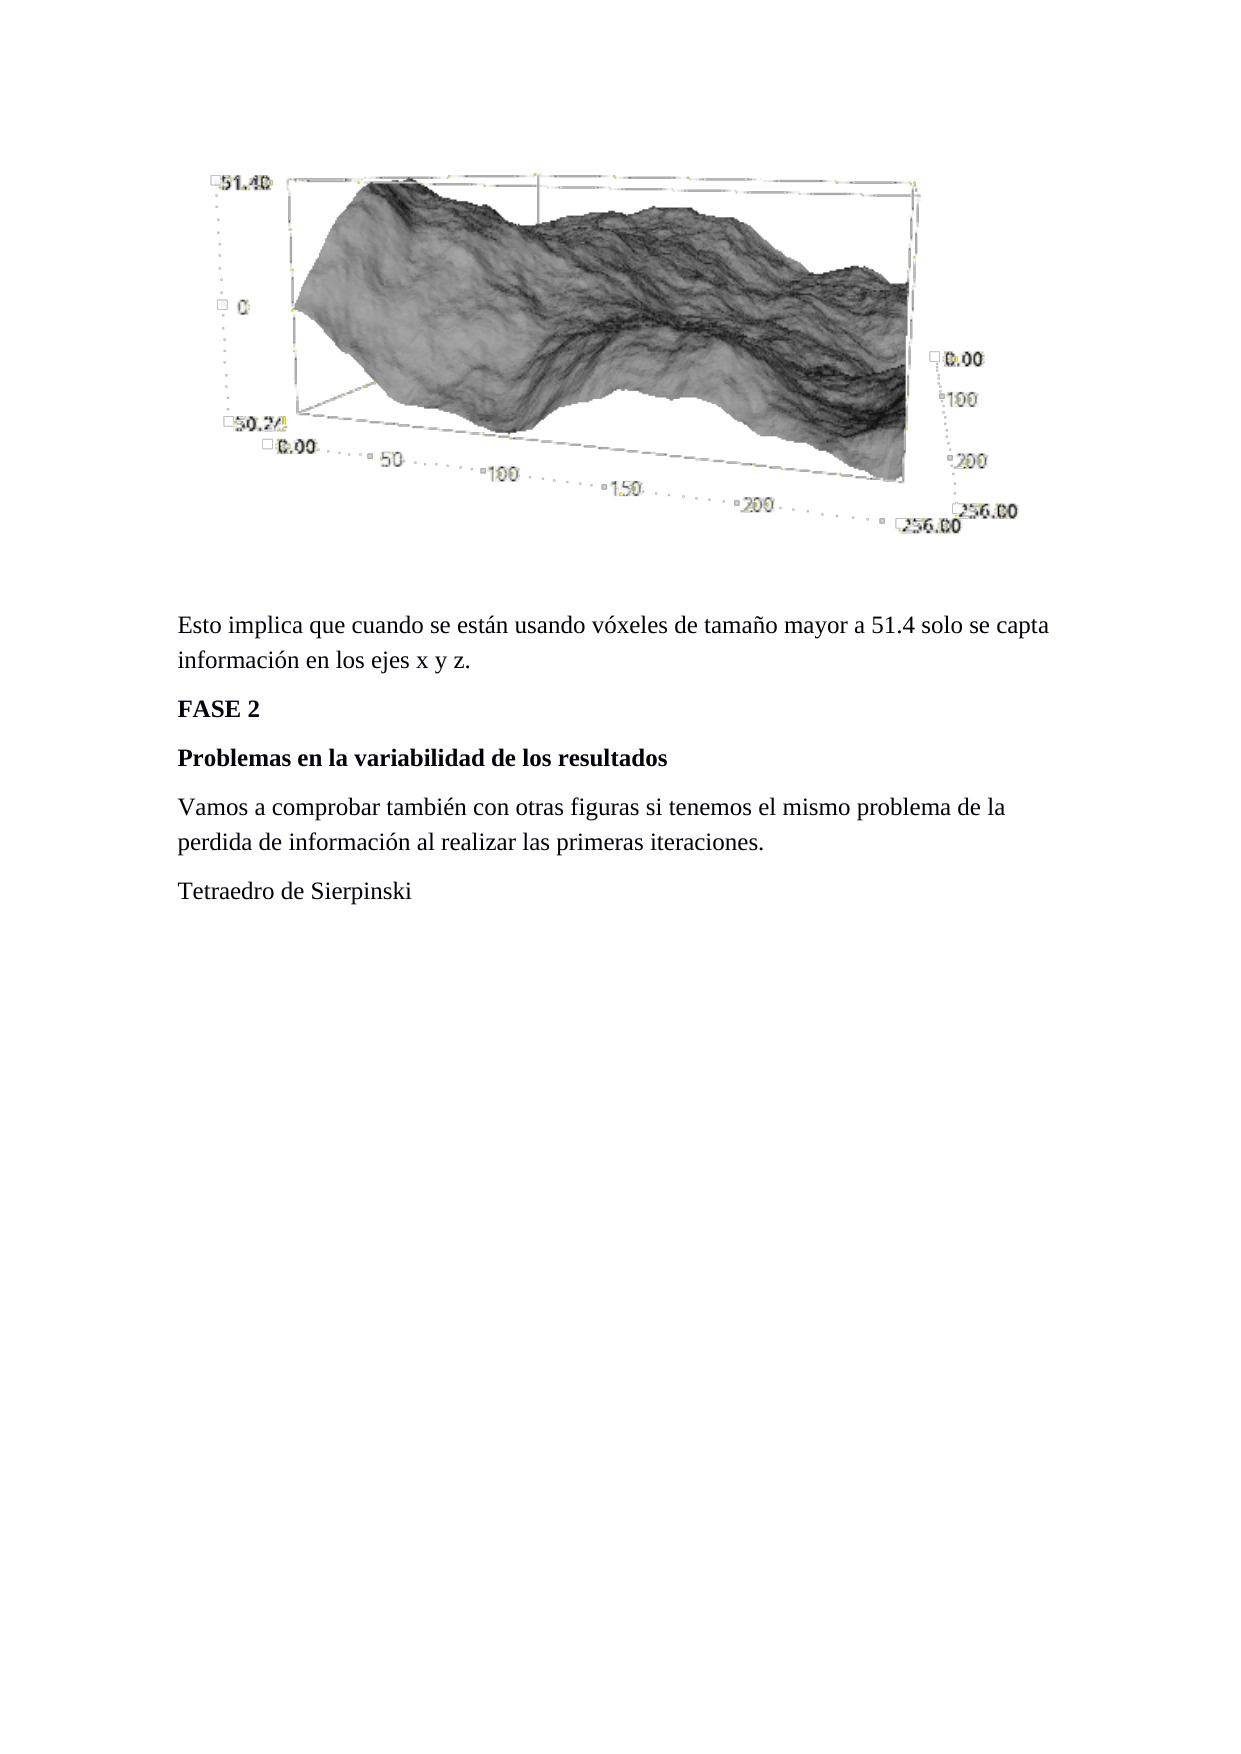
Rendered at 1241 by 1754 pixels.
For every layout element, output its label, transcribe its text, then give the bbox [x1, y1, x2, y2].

text Tetraedro de Sierpinski [177, 876, 1063, 904]
text Vamos a comprobar también con otras figuras si tenemos el mismo problema de la perdida de información al realizar las primeras iteraciones. [177, 792, 1063, 855]
picture [200, 153, 1040, 556]
text FASE 2 [177, 694, 1063, 723]
text Esto implica que cuando se están usando vóxeles de tamaño mayor a 51.4 solo se capta información en los ejes x y z. [177, 611, 1063, 674]
text Problemas en la variabilidad de los resultados [177, 743, 1063, 772]
